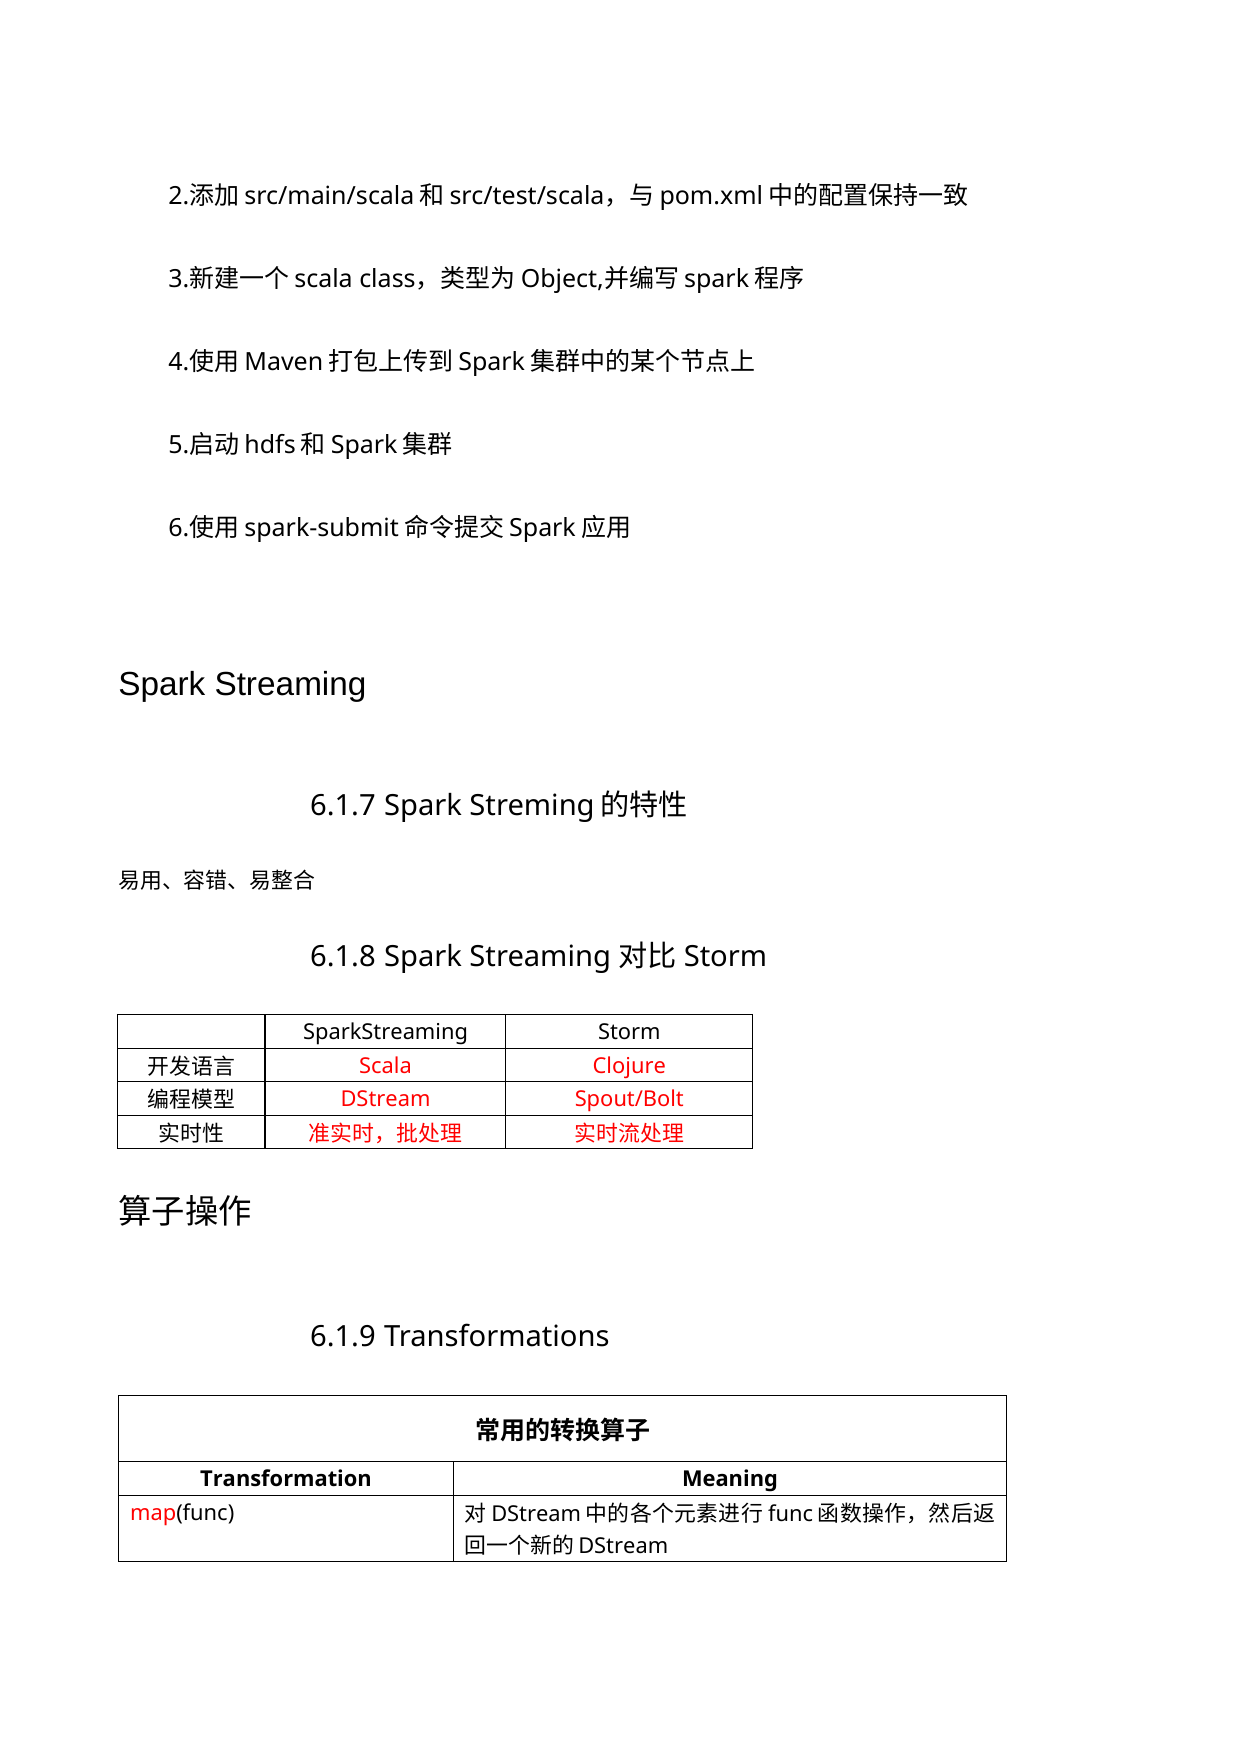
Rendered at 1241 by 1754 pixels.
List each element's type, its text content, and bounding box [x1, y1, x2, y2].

table_cell 编程模型 [118, 1082, 264, 1114]
table_cell Transformation [119, 1462, 453, 1494]
subtitle Spark Streaming 对比 Storm [310, 922, 1053, 987]
table_header 常用的转换算子 [119, 1396, 1006, 1461]
subtitle 算子操作 [118, 1176, 1053, 1241]
text 易用、容错、易整合 [118, 862, 1053, 895]
text 4.使用Maven打包上传到Spark集群中的某个节点上 [118, 327, 1053, 392]
text 3.新建一个scala class，类型为Object,并编写spark程序 [118, 244, 1053, 309]
table_cell Spout/Bolt [506, 1082, 752, 1114]
subtitle Transformations [310, 1303, 1053, 1368]
subtitle Spark Streaming [118, 650, 1053, 715]
text 6.使用spark-submit命令提交Spark应用 [118, 493, 1053, 558]
table_cell Meaning [454, 1462, 1006, 1494]
table_cell DStream [266, 1082, 505, 1114]
table_cell Scala [266, 1049, 505, 1081]
table_cell 准实时，批处理 [266, 1116, 505, 1148]
text 2.添加src/main/scala和src/test/scala，与pom.xml中的配置保持一致 [118, 161, 1053, 226]
table_cell 对DStream中的各个元素进行func函数操作，然后返回一个新的DStream [454, 1496, 1006, 1561]
table_cell 实时流处理 [506, 1116, 752, 1148]
table_cell 开发语言 [118, 1049, 264, 1081]
table_cell map(func) [119, 1496, 453, 1561]
table_header [118, 1015, 264, 1047]
text 5.启动hdfs和Spark集群 [118, 410, 1053, 475]
table_cell Clojure [506, 1049, 752, 1081]
table_header Storm [506, 1015, 752, 1047]
subtitle Spark Streming的特性 [310, 770, 1053, 835]
table_cell 实时性 [118, 1116, 264, 1148]
table_header SparkStreaming [266, 1015, 505, 1047]
